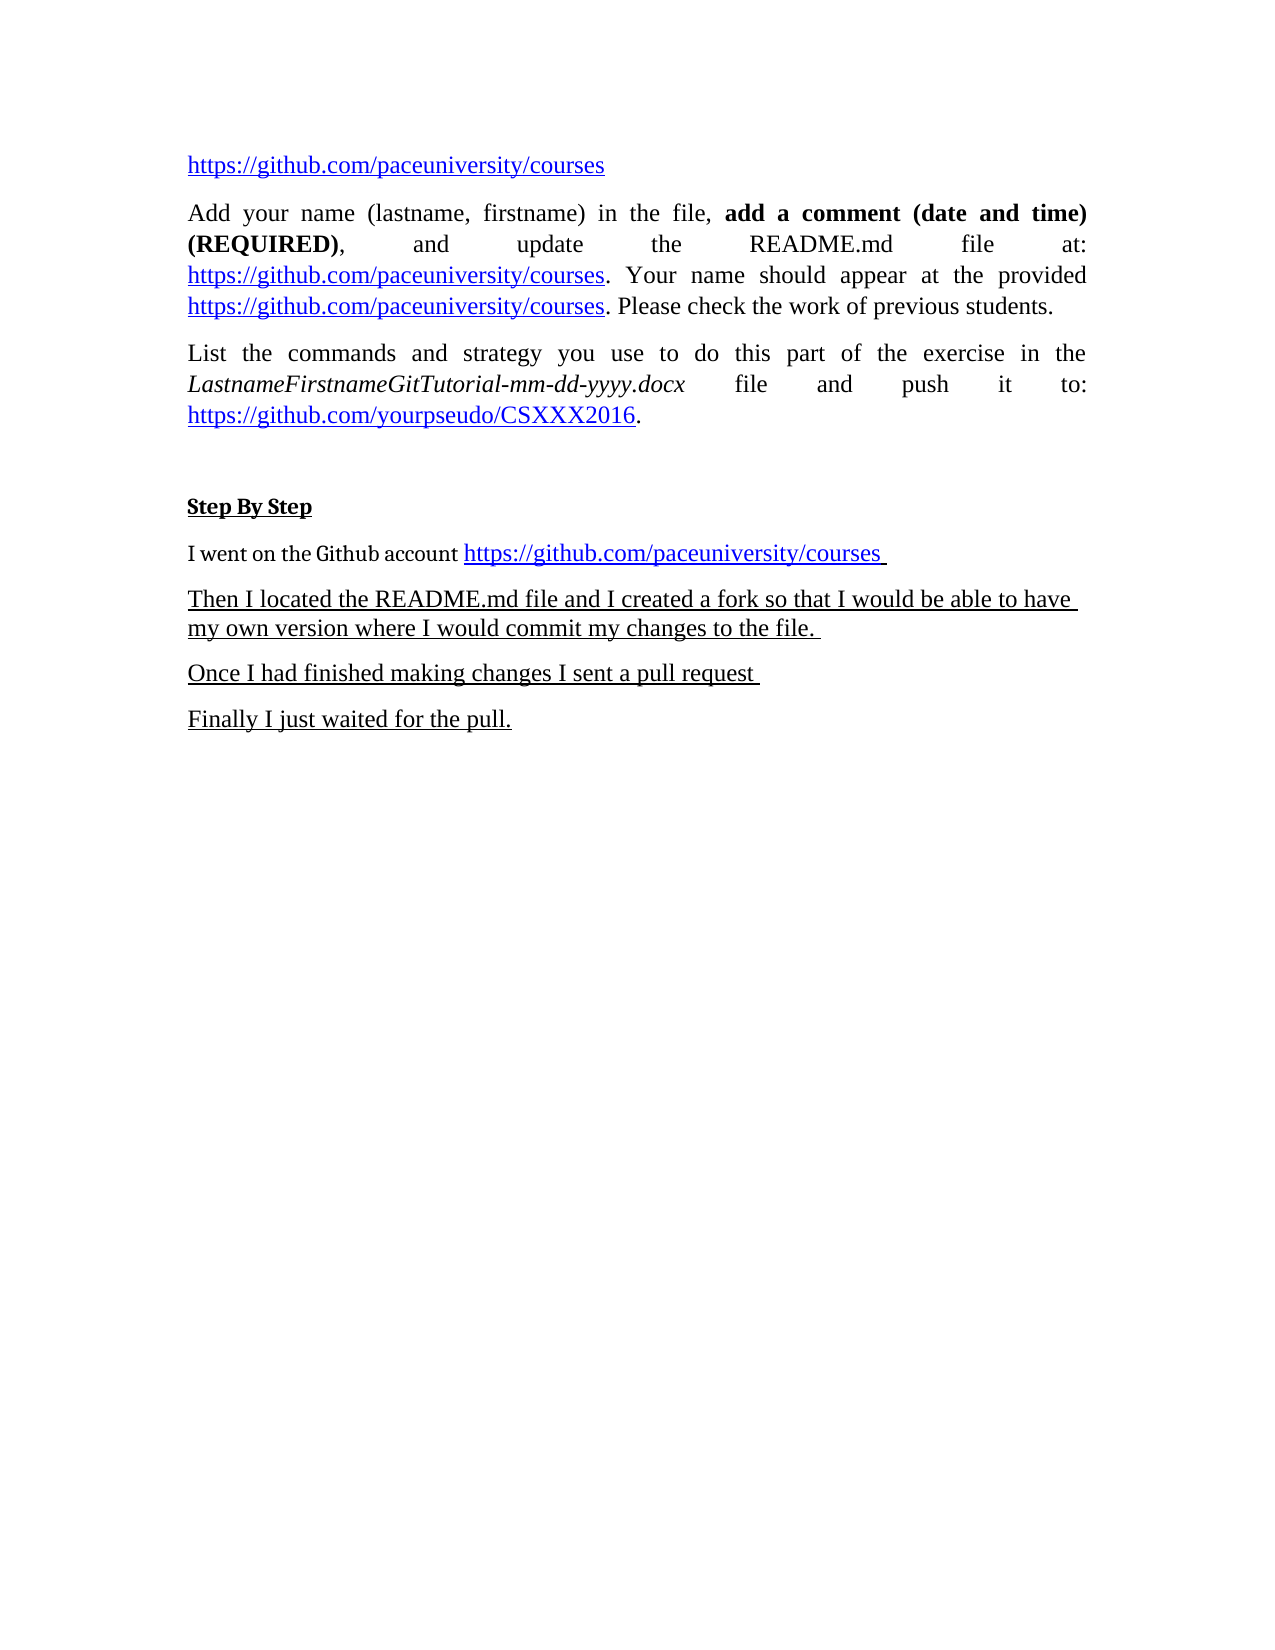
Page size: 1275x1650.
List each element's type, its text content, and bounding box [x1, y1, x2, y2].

text Add your name (lastname, firstname) in the file, add a comment (date and time) (REQUIRED), and update the README.md file at: https://github.com/paceuniversity/courses. Your name should appear at the provided https://github.com/paceuniversity/courses. Please check the work of previous students. [187, 198, 1087, 319]
text https://github.com/paceuniversity/courses [187, 150, 1087, 179]
text Step By Step [187, 493, 1087, 520]
text Finally I just waited for the pull. [187, 704, 1087, 733]
text Once I had finished making changes I sent a pull request [187, 658, 1087, 687]
text I went on the Github account https://github.com/paceuniversity/courses [187, 538, 1087, 568]
text List the commands and strategy you use to do this part of the exercise in the LastnameFirstnameGitTutorial-mm-dd-yyyy.docx file and push it to: https://github.com/yourpseudo/CSXXX2016. [187, 338, 1087, 429]
text Then I located the README.md file and I created a fork so that I would be able to have my own version where I would commit my changes to the file. [187, 584, 1087, 642]
